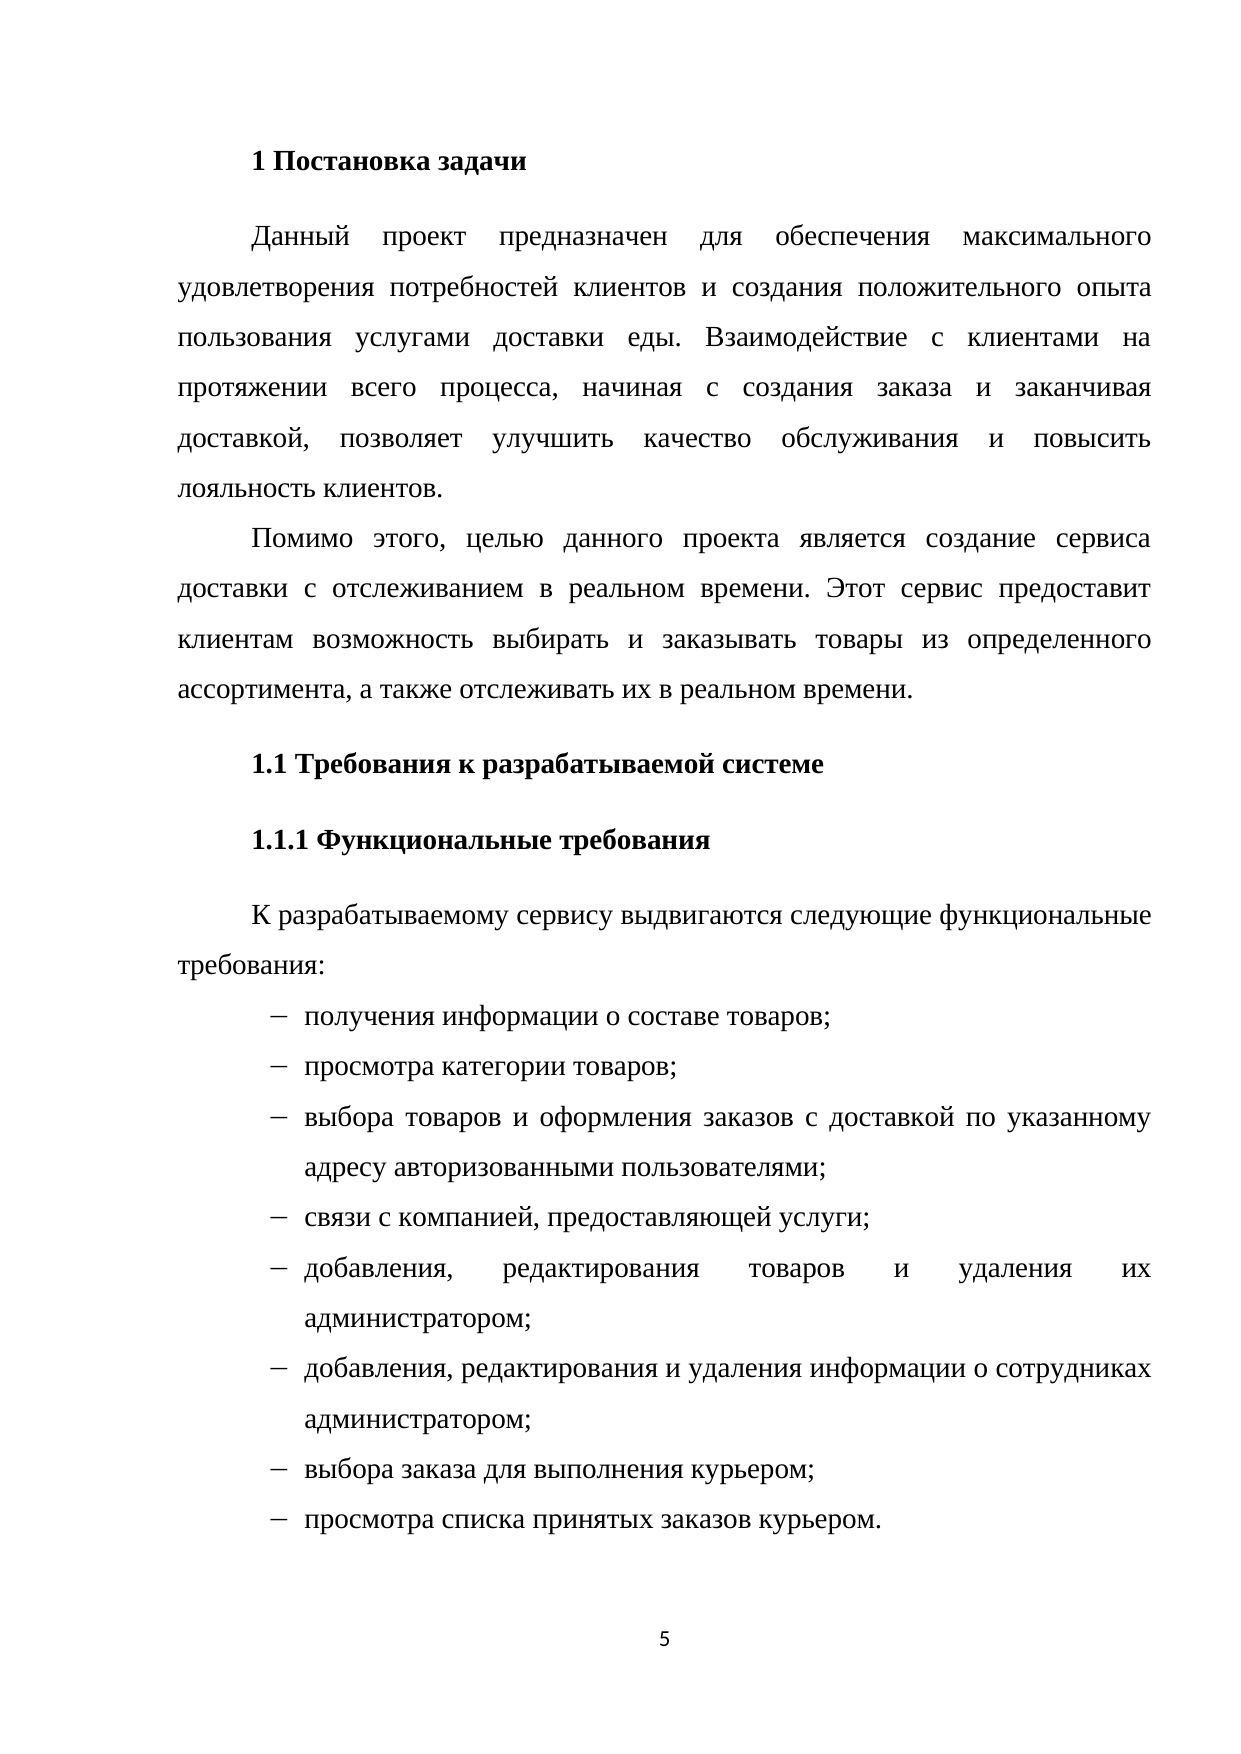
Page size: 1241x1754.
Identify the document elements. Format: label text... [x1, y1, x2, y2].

text добавления, редактирования и удаления информации о сотрудниках администратором; [267, 1351, 1152, 1434]
text Данный проект предназначен для обеспечения максимального удовлетворения потребностей клиентов и создания положительного опыта пользования услугами доставки еды. Взаимодействие с клиентами на протяжении всего процесса, начиная с создания заказа и заканчивая доставкой, позволяет улучшить качество обслуживания и повысить лояльность клиентов. [177, 218, 1152, 503]
text получения информации о составе товаров; [267, 998, 1152, 1031]
text Функциональные требования [177, 822, 1152, 855]
text связи с компанией, предоставляющей услуги; [267, 1199, 1152, 1233]
list Постановка задачи [251, 143, 1152, 177]
text Помимо этого, целью данного проекта является создание сервиса доставки с отслеживанием в реальном времени. Этот сервис предоставит клиентам возможность выбирать и заказывать товары из определенного ассортимента, а также отслеживать их в реальном времени. [177, 520, 1152, 705]
text выбора товаров и оформления заказов с доставкой по указанному адресу авторизованными пользователями; [267, 1099, 1152, 1183]
text добавления, редактирования товаров и удаления их администратором; [267, 1250, 1152, 1334]
text выбора заказа для выполнения курьером; [267, 1451, 1152, 1485]
text Требования к разрабатываемой системе [177, 747, 1152, 780]
text К разрабатываемому сервису выдвигаются следующие функциональные требования: [177, 897, 1152, 981]
text просмотра категории товаров; [267, 1048, 1152, 1082]
text просмотра списка принятых заказов курьером. [267, 1502, 1152, 1535]
